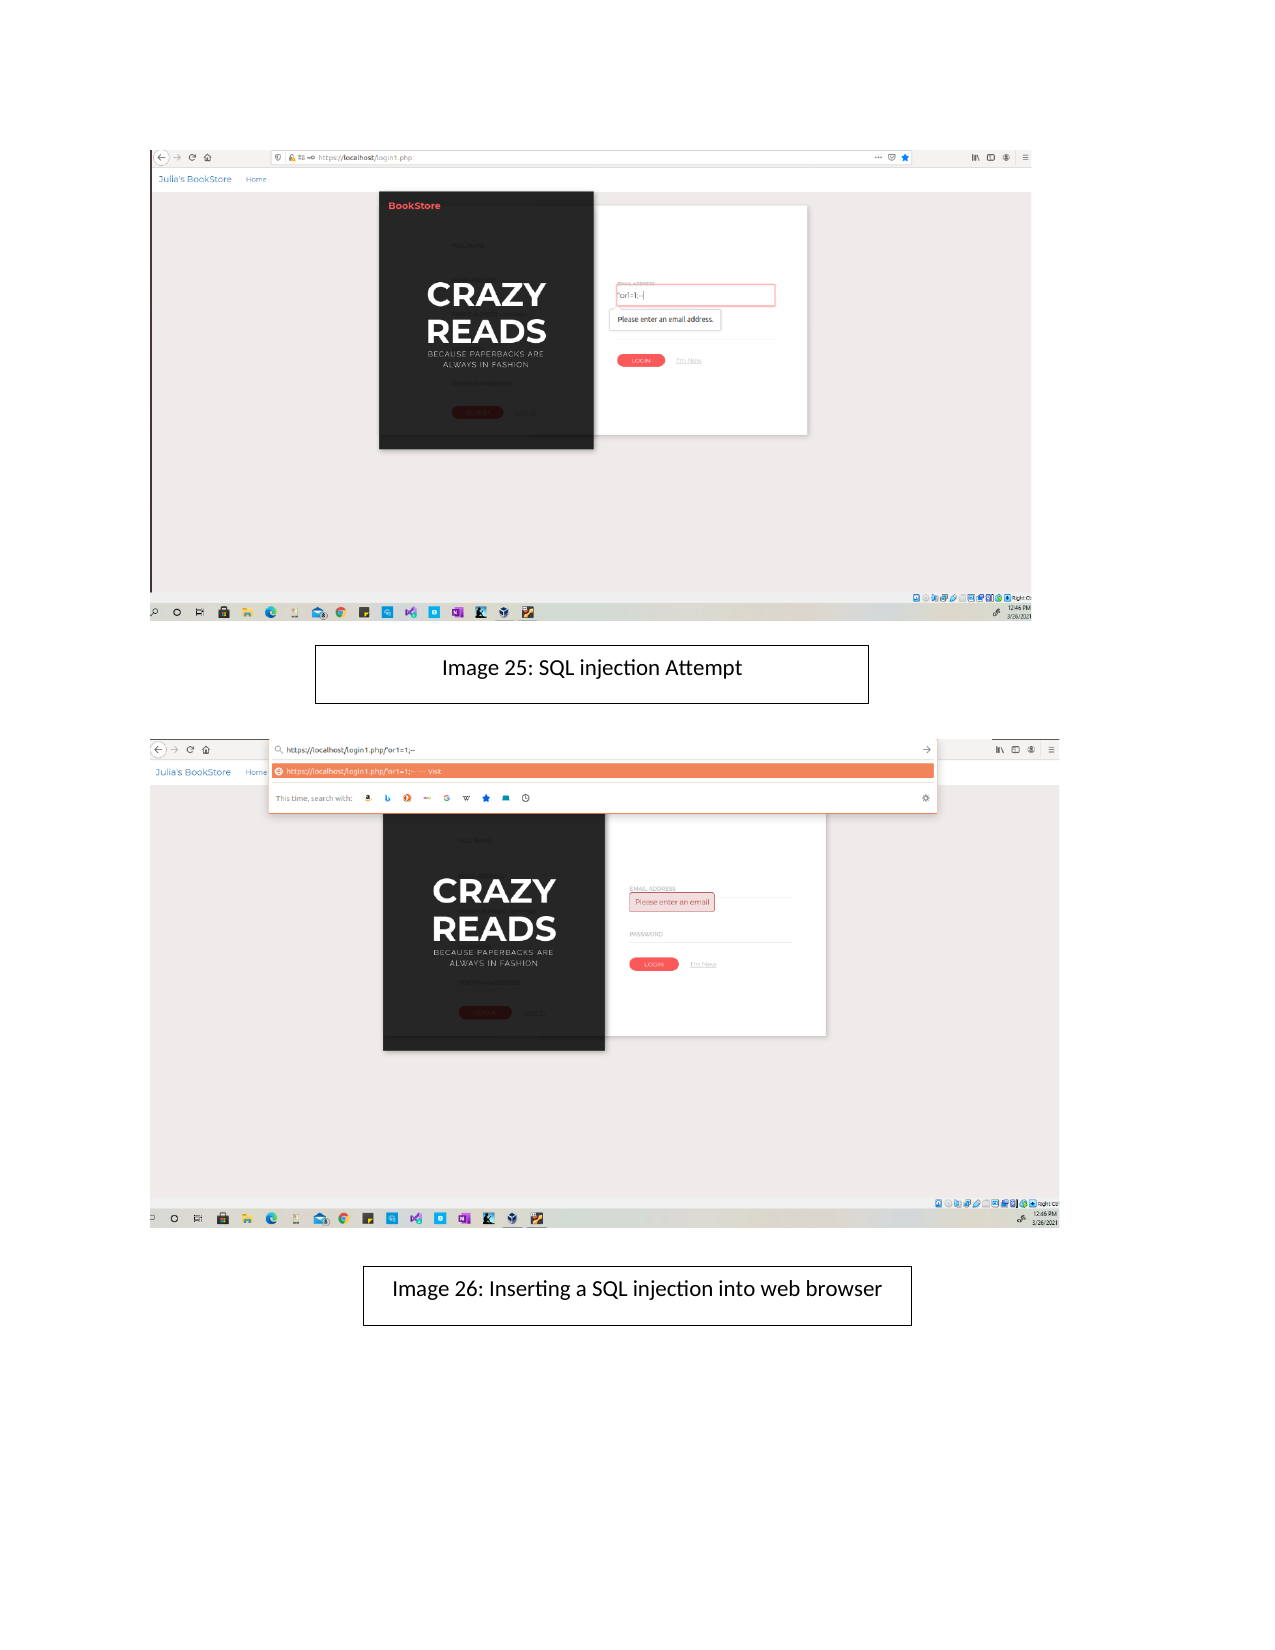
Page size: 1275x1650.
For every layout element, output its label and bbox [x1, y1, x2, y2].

picture [150, 150, 1032, 621]
picture [150, 739, 1060, 1228]
